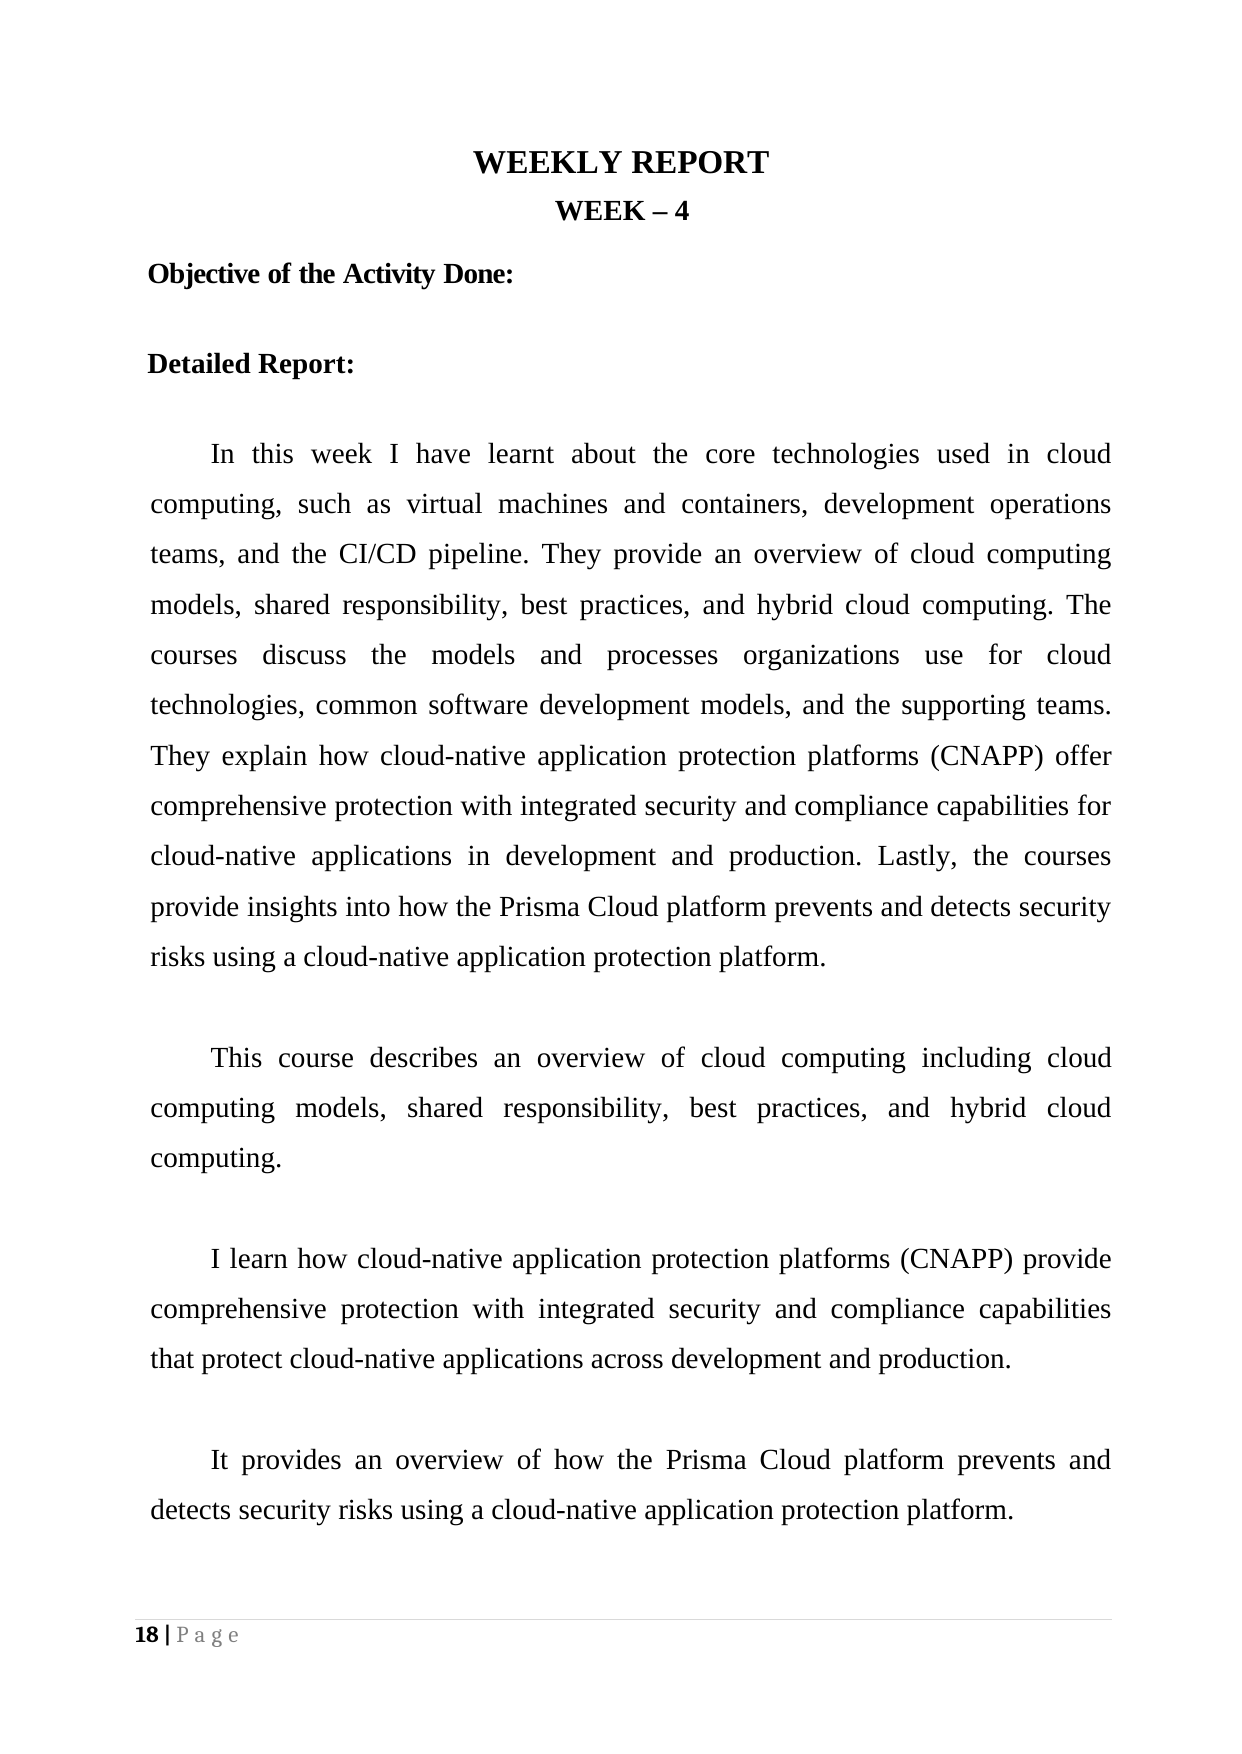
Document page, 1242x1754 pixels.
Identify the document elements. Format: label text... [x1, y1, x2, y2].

text Objective of the Activity Done: [147, 256, 530, 290]
text This course describes an overview of cloud computing including cloud computing models, shared responsibility, best practices, and hybrid cloud computing. [150, 1040, 1112, 1174]
text Detailed Report: [147, 346, 530, 380]
text In this week I have learnt about the core technologies used in cloud computing, such as virtual machines and containers, development operations teams, and the CI/CD pipeline. They provide an overview of cloud computing models, shared responsibility, best practices, and hybrid cloud computing. The courses discuss the models and processes organizations use for cloud technologies, common software development models, and the supporting teams. They explain how cloud-native application protection platforms (CNAPP) offer comprehensive protection with integrated security and compliance capabilities for cloud-native applications in development and production. Lastly, the courses provide insights into how the Prisma Cloud platform prevents and detects security risks using a cloud-native application protection platform. [150, 436, 1112, 973]
text WEEK – 4 [135, 193, 1108, 227]
text WEEKLY REPORT [135, 143, 1107, 181]
text It provides an overview of how the Prisma Cloud platform prevents and detects security risks using a cloud-native application protection platform. [150, 1442, 1112, 1526]
text I learn how cloud-native application protection platforms (CNAPP) provide comprehensive protection with integrated security and compliance capabilities that protect cloud-native applications across development and production. [150, 1241, 1112, 1375]
